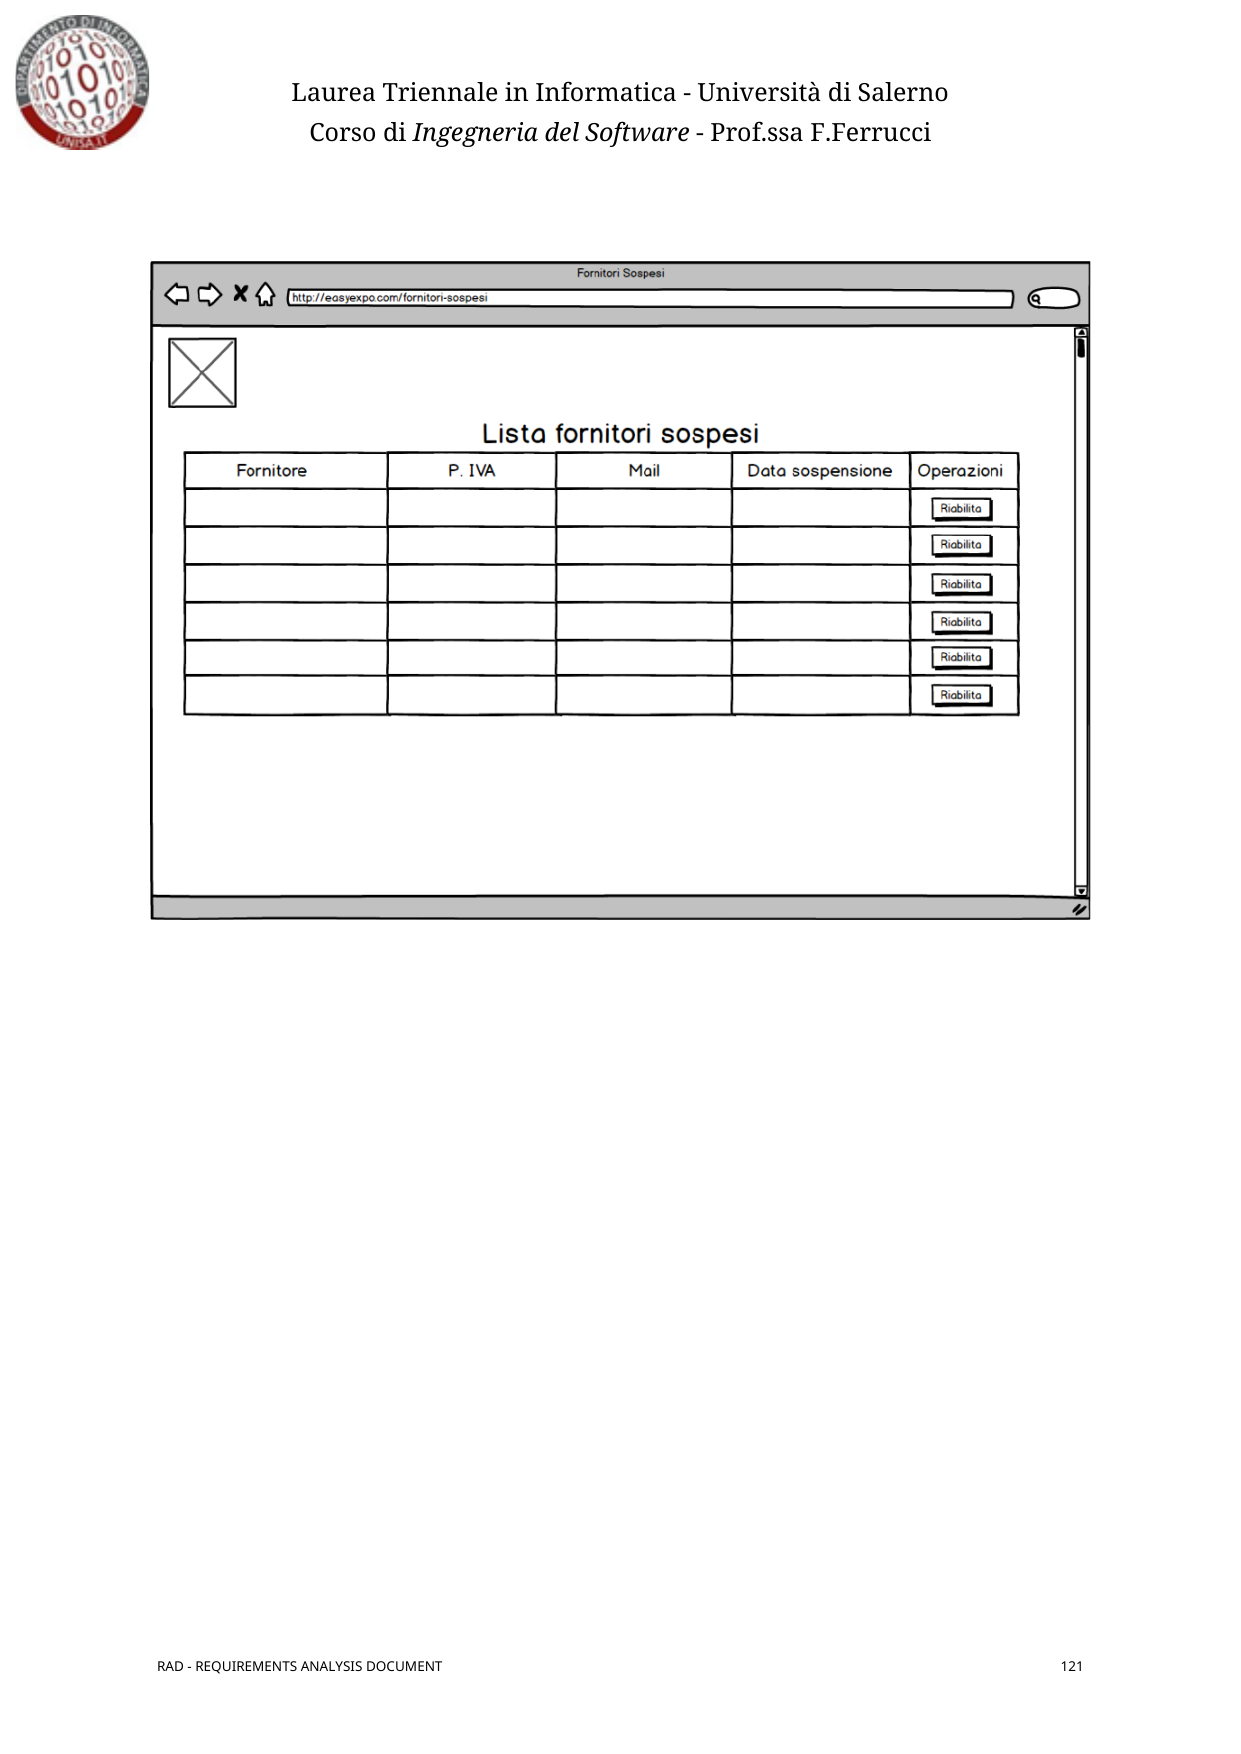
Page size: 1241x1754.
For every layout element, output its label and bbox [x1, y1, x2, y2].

picture [15, 15, 150, 150]
picture [150, 261, 1091, 920]
